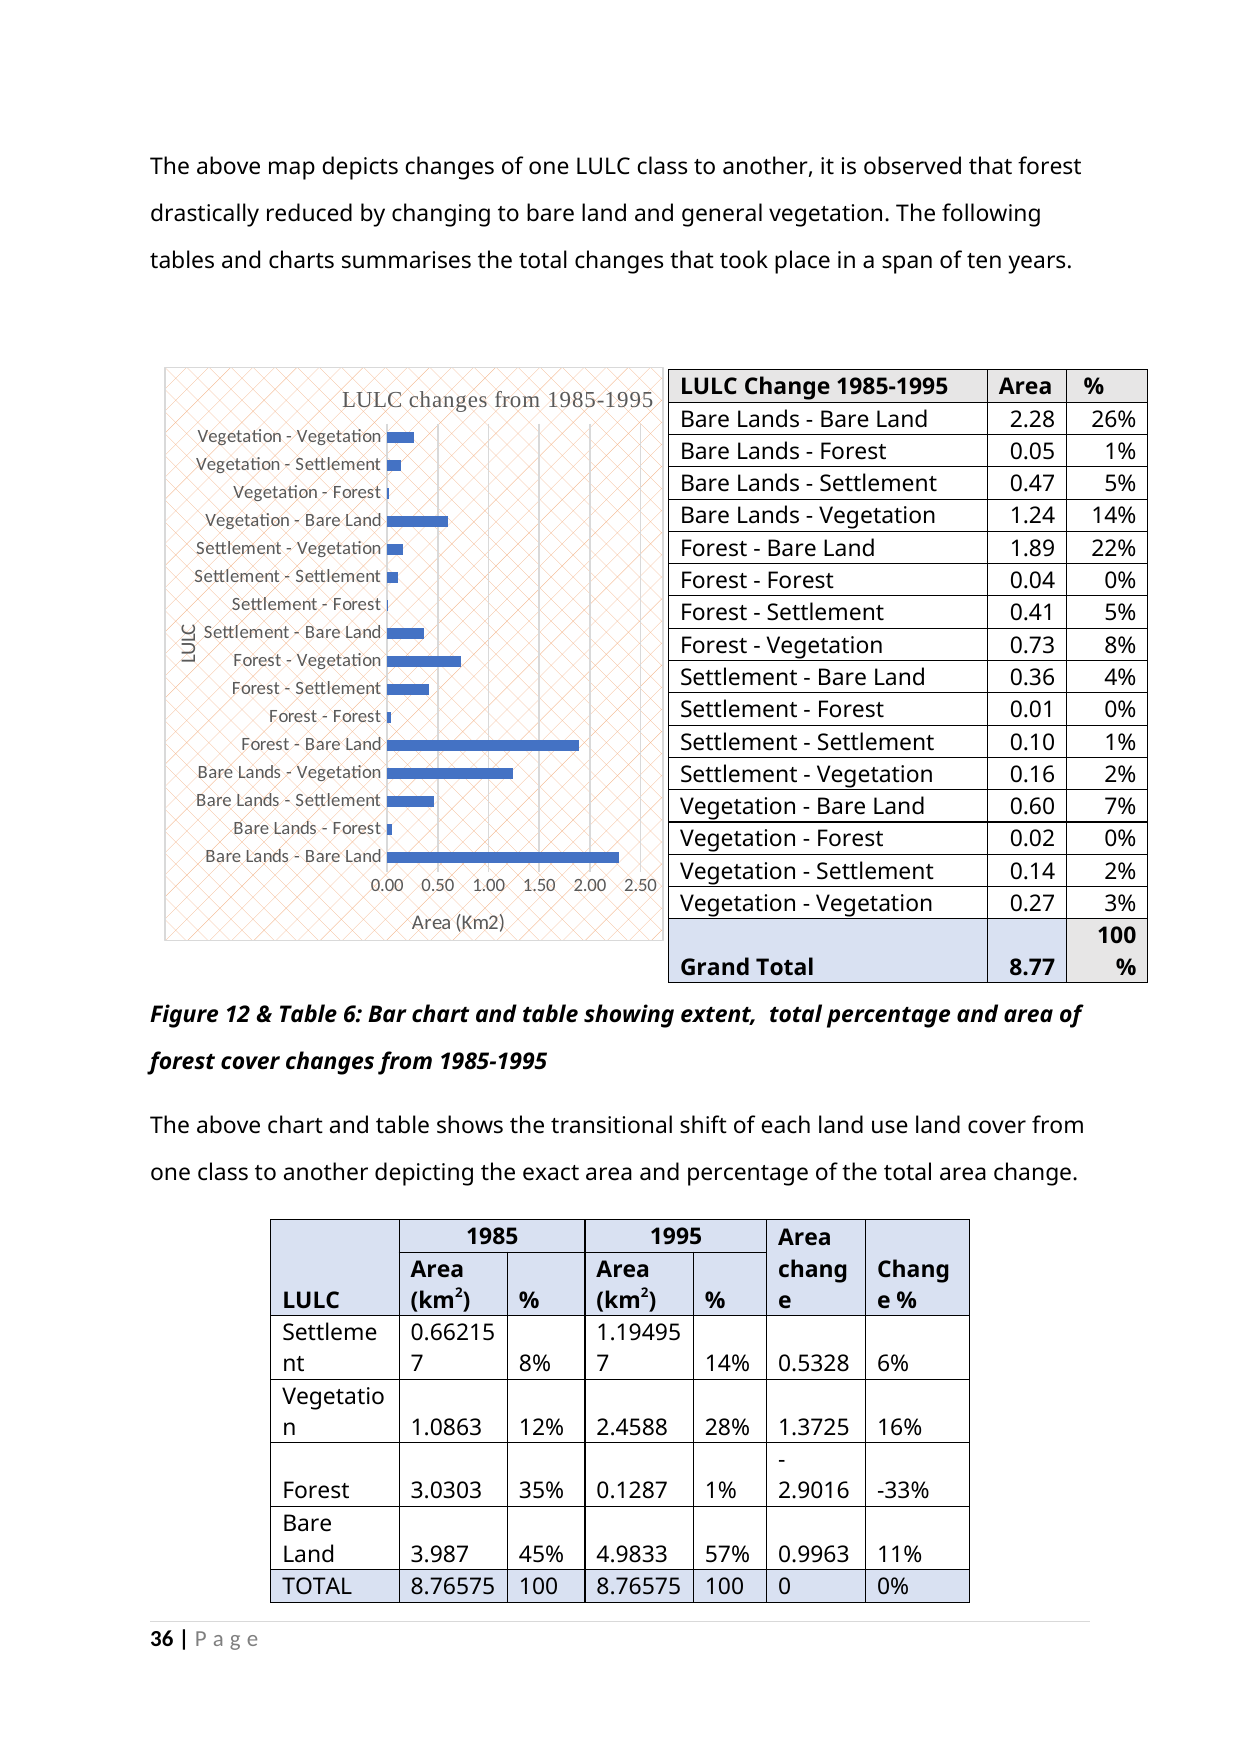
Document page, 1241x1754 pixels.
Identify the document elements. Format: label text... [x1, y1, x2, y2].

table_cell 0.02 [988, 823, 1066, 854]
table_cell 0.662157 [400, 1316, 507, 1379]
table_cell 0.60 [988, 790, 1066, 821]
table_cell TOTAL [271, 1570, 399, 1602]
table_cell 5% [1067, 467, 1147, 498]
table_cell 8% [1067, 629, 1147, 660]
table_header LULC [271, 1220, 399, 1315]
table_cell Settlement - Vegetation [669, 758, 987, 789]
table_cell 28% [694, 1380, 766, 1442]
table_cell 11% [866, 1507, 969, 1569]
table_cell 2.28 [988, 403, 1066, 434]
table_cell 5% [1067, 596, 1147, 628]
table_cell 100% [508, 1570, 584, 1602]
table_cell 35% [508, 1443, 584, 1506]
table_cell 0% [866, 1570, 969, 1602]
table_header Area [988, 370, 1066, 402]
table_cell Settlement [271, 1316, 399, 1379]
table_cell 8.765757 [400, 1570, 507, 1602]
table_cell 16% [866, 1380, 969, 1442]
table_cell 1% [1067, 435, 1147, 466]
table_cell Area (km2) [586, 1253, 693, 1315]
table_cell 22% [1067, 532, 1147, 563]
text The above map depicts changes of one LULC class to another, it is observed that forest drastically reduced by changing to bare land and general vegetation. The following tables and charts summarises the total changes that took place in a span of ten years. [150, 150, 1090, 275]
table_cell 1.24 [988, 500, 1066, 531]
table_cell 0.27 [988, 887, 1066, 918]
table_cell 14% [694, 1316, 766, 1379]
table_cell 0% [1067, 564, 1147, 595]
table_cell Settlement - Bare Land [669, 661, 987, 692]
table_cell 26% [1067, 403, 1147, 434]
table_cell 0 [767, 1570, 865, 1602]
table_cell 100% [694, 1570, 766, 1602]
table_cell Settlement - Settlement [669, 726, 987, 757]
table_cell -2.9016 [767, 1443, 865, 1506]
table_cell 0.01 [988, 693, 1066, 724]
text Figure 12 & Table 6: Bar chart and table showing extent, total percentage and area of forest cover changes from 1985-1995 [150, 371, 1090, 1077]
table_cell Vegetation - Bare Land [669, 790, 987, 821]
table_cell 7% [1067, 790, 1147, 821]
table_cell 0.41 [988, 596, 1066, 628]
table_cell Forest - Forest [669, 564, 987, 595]
table_cell 0.16 [988, 758, 1066, 789]
table_cell 4% [1067, 661, 1147, 692]
table_cell Vegetation [271, 1380, 399, 1442]
table_cell 14% [1067, 500, 1147, 531]
table_cell Forest - Vegetation [669, 629, 987, 660]
table_cell Bare Land [271, 1507, 399, 1569]
table_cell 3.987 [400, 1507, 507, 1569]
table_header % [1067, 370, 1147, 402]
table_header Area change [767, 1220, 865, 1315]
table_cell 0.04 [988, 564, 1066, 595]
table_cell 0.14 [988, 855, 1066, 886]
table_cell 4.9833 [586, 1507, 693, 1569]
table_cell 8% [508, 1316, 584, 1379]
table_cell 3.0303 [400, 1443, 507, 1506]
table_cell % [694, 1253, 766, 1315]
table_cell 2% [1067, 758, 1147, 789]
table_cell 0.1287 [586, 1443, 693, 1506]
table_cell 0.05 [988, 435, 1066, 466]
table_cell Bare Lands - Settlement [669, 467, 987, 498]
table_cell 45% [508, 1507, 584, 1569]
table_header Change % [866, 1220, 969, 1315]
table_cell Bare Lands - Forest [669, 435, 987, 466]
table_cell Settlement - Forest [669, 693, 987, 724]
table_cell 0% [1067, 693, 1147, 724]
table_cell 8.77 [988, 919, 1066, 982]
table_cell 57% [694, 1507, 766, 1569]
table_cell Grand Total [669, 919, 987, 982]
table_cell Vegetation - Forest [669, 823, 987, 854]
table_cell Forest [271, 1443, 399, 1506]
table_cell 0.5328 [767, 1316, 865, 1379]
table_cell Forest - Settlement [669, 596, 987, 628]
table_cell % [508, 1253, 584, 1315]
table_cell 2.4588 [586, 1380, 693, 1442]
table_cell Bare Lands - Bare Land [669, 403, 987, 434]
table_cell 0.47 [988, 467, 1066, 498]
table_cell 12% [508, 1380, 584, 1442]
table_header 1985 [400, 1220, 584, 1252]
table_cell 1.0863 [400, 1380, 507, 1442]
table_cell 3% [1067, 887, 1147, 918]
table_cell 0.73 [988, 629, 1066, 660]
table_cell 1% [1067, 726, 1147, 757]
table_cell 1.194957 [586, 1316, 693, 1379]
table_cell 8.765757 [586, 1570, 693, 1602]
table_cell -33% [866, 1443, 969, 1506]
table_cell 0.9963 [767, 1507, 865, 1569]
table_cell 0.36 [988, 661, 1066, 692]
table_header 1995 [586, 1220, 766, 1252]
table_cell 0.10 [988, 726, 1066, 757]
table_cell Bare Lands - Vegetation [669, 500, 987, 531]
table_cell 1% [694, 1443, 766, 1506]
table_cell Area (km2) [400, 1253, 507, 1315]
table_cell 100% [1067, 919, 1147, 982]
table_cell 1.89 [988, 532, 1066, 563]
table_cell Vegetation - Vegetation [669, 887, 987, 918]
table_cell 0% [1067, 823, 1147, 854]
table_header LULC Change 1985-1995 [669, 370, 987, 402]
table_cell 6% [866, 1316, 969, 1379]
table_cell 2% [1067, 855, 1147, 886]
table_cell Vegetation - Settlement [669, 855, 987, 886]
table_cell Forest - Bare Land [669, 532, 987, 563]
table_cell 1.3725 [767, 1380, 865, 1442]
text The above chart and table shows the transitional shift of each land use land cover from one class to another depicting the exact area and percentage of the total area change. [150, 1109, 1090, 1187]
